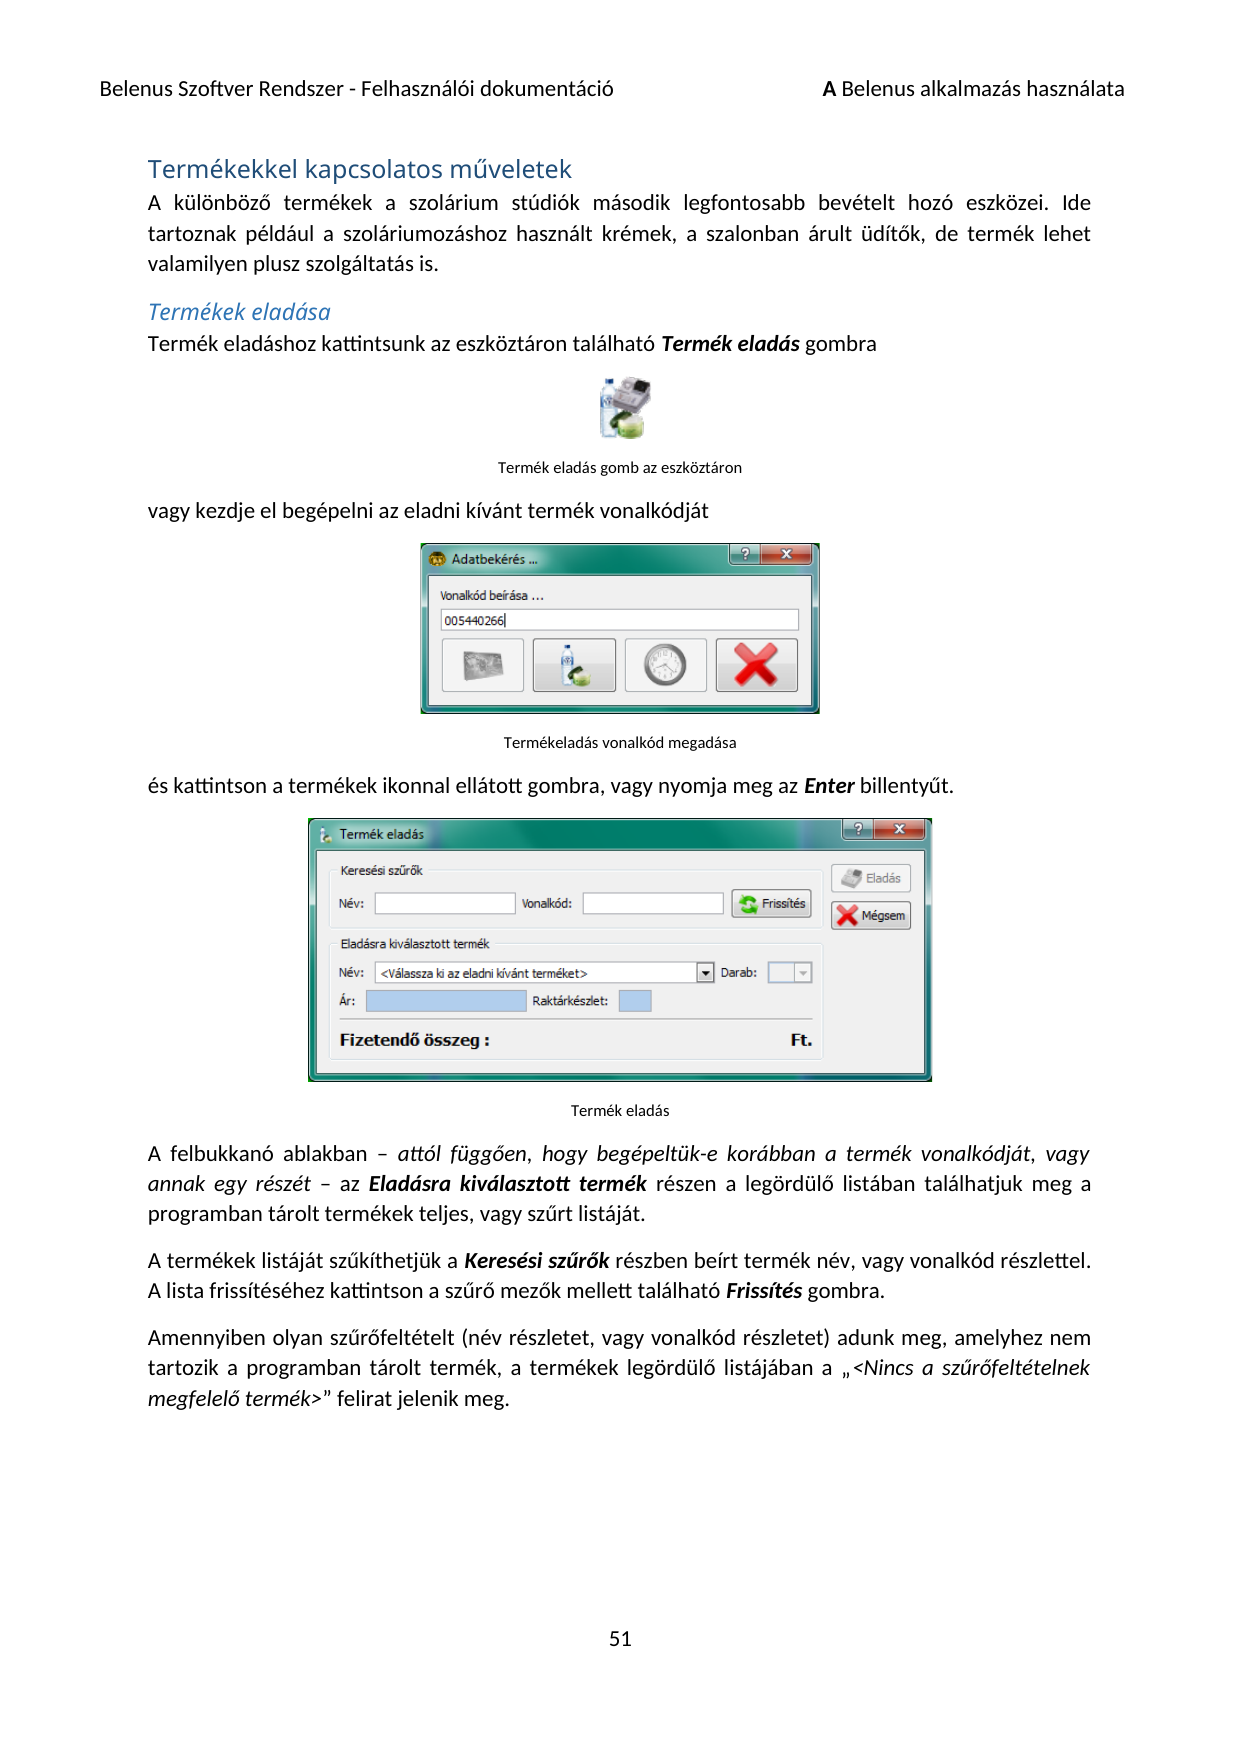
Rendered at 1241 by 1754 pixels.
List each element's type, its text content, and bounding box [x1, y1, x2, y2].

subtitle Termékekkel kapcsolatos műveletek [148, 152, 1093, 186]
text A különböző termékek a szolárium stúdiók második legfontosabb bevételt hozó eszközei. Ide tartoznak például a szoláriumozáshoz használt krémek, a szalonban árult üdítők, de termék lehet valamilyen plusz szolgáltatás is. [148, 188, 1093, 277]
text Termékeladás vonalkód megadása [148, 733, 1093, 753]
subtitle Termékek eladása [148, 296, 1093, 327]
text Termék eladás gomb az eszköztáron [148, 458, 1093, 478]
text Amennyiben olyan szűrőfeltételt (név részletet, vagy vonalkód részletet) adunk meg, amelyhez nem tartozik a programban tárolt termék, a termékek legördülő listájában a „<Nincs a szűrőfeltételnek megfelelő termék>” felirat jelenik meg. [148, 1323, 1093, 1412]
text Termék eladáshoz kattintsunk az eszköztáron található Termék eladás gombra [148, 329, 1093, 358]
picture [588, 376, 652, 439]
text A termékek listáját szűkíthetjük a Keresési szűrők részben beírt termék név, vagy vonalkód részlettel. A lista frissítéséhez kattintson a szűrő mezők mellett található Frissítés gombra. [148, 1246, 1093, 1304]
text A felbukkanó ablakban – attól függően, hogy begépeltük-e korábban a termék vonalkódját, vagy annak egy részét – az Eladásra kiválasztott termék részen a legördülő listában találhatjuk meg a programban tárolt termékek teljes, vagy szűrt listáját. [148, 1139, 1093, 1227]
text vagy kezdje el begépelni az eladni kívánt termék vonalkódját [148, 496, 1093, 524]
picture [308, 818, 933, 1082]
picture [420, 543, 820, 714]
text Termék eladás [148, 1100, 1093, 1121]
text és kattintson a termékek ikonnal ellátott gombra, vagy nyomja meg az Enter billentyűt. [148, 771, 1093, 799]
